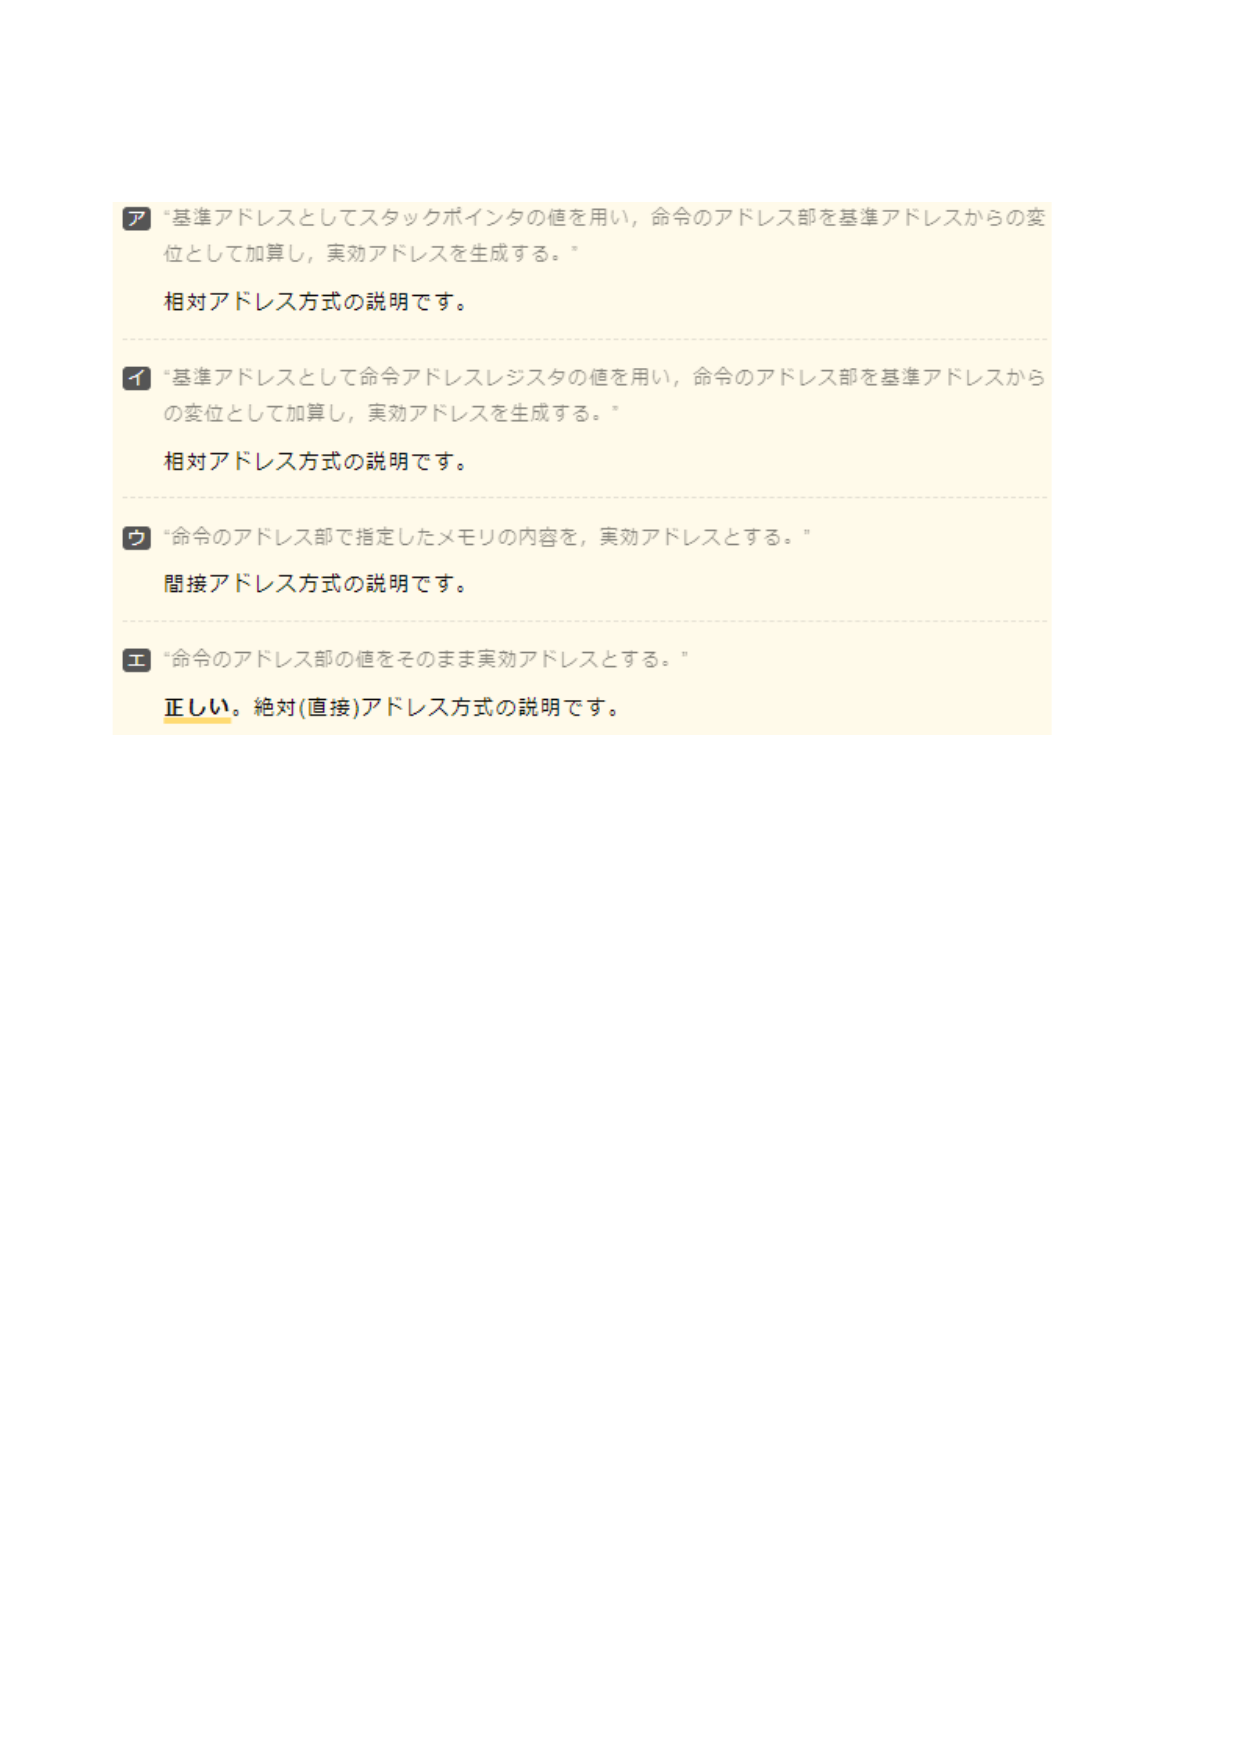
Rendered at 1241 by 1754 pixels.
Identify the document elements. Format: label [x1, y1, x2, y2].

picture [112, 202, 1052, 735]
